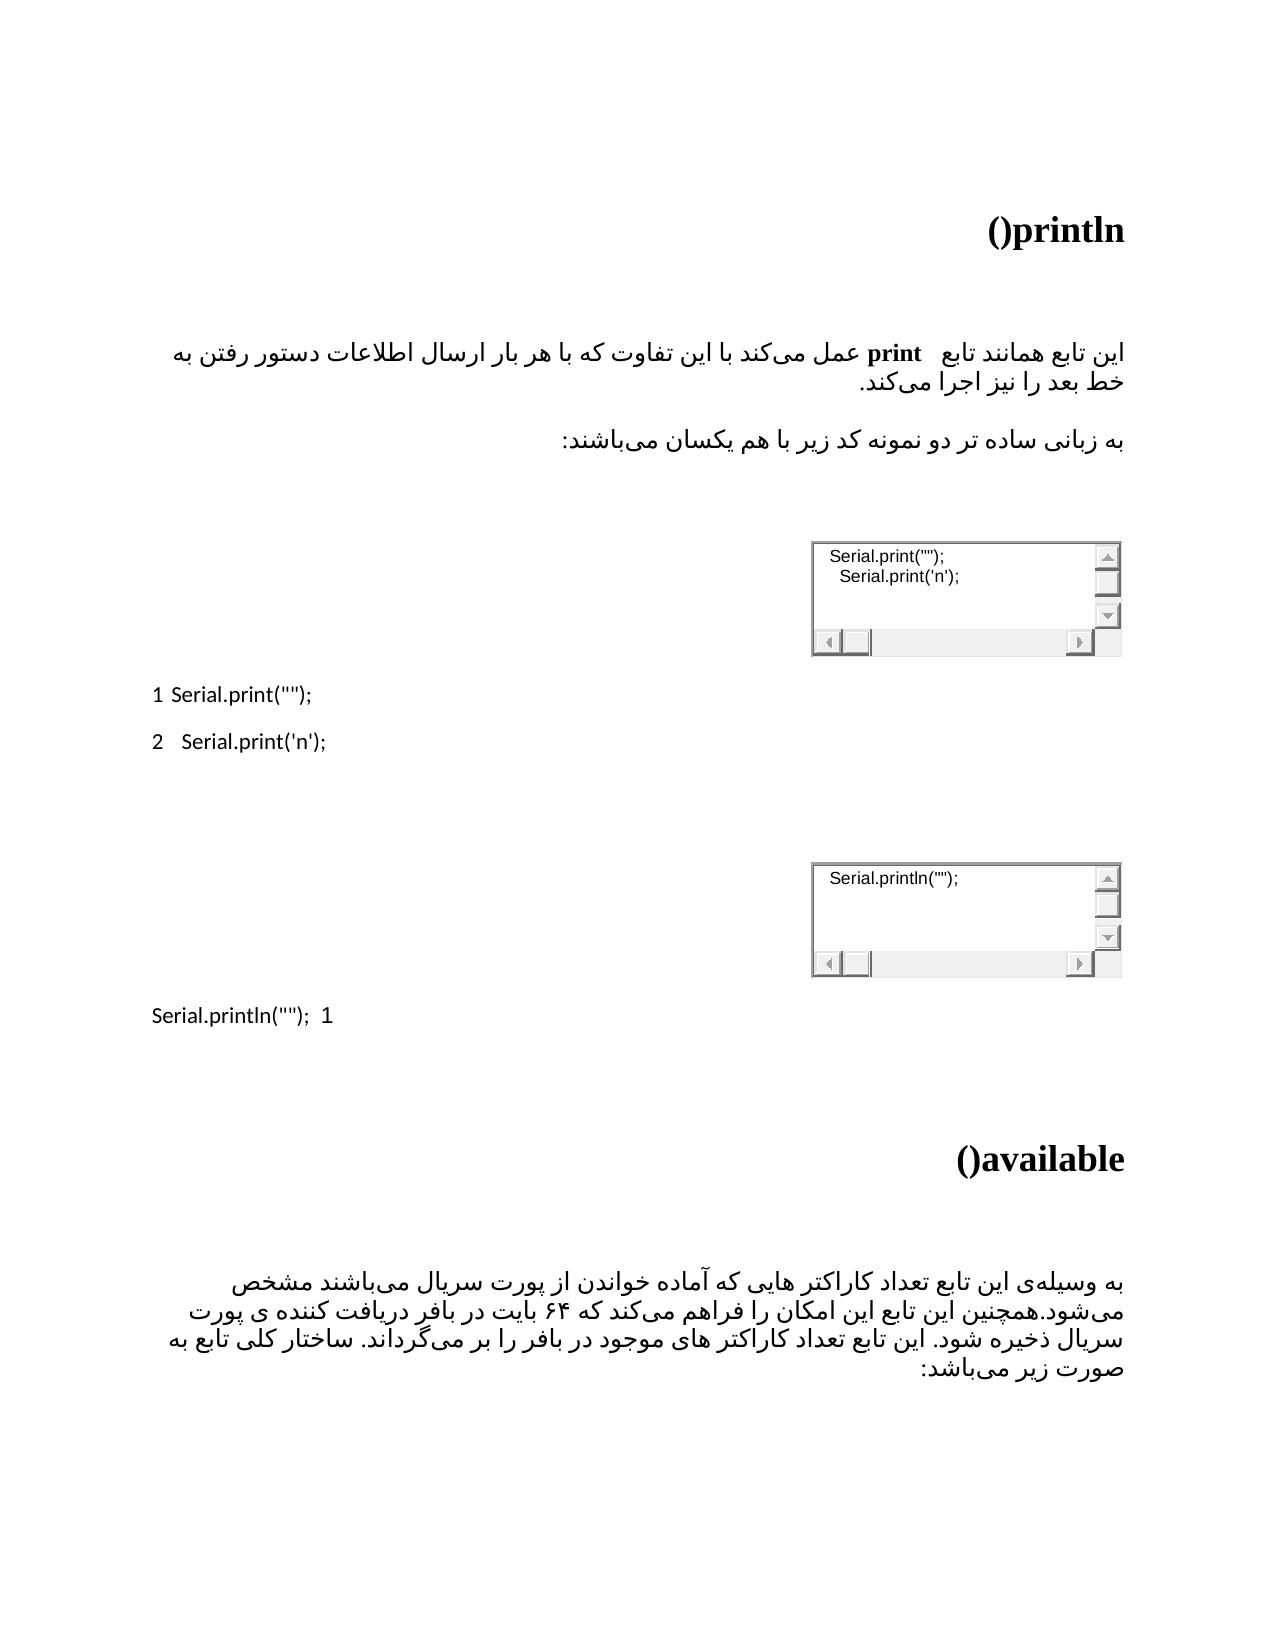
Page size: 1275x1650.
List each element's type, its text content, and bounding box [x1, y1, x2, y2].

table_header 1 2 [150, 678, 169, 775]
subtitle println() [150, 208, 1125, 251]
text به زبانی ساده تر دو نمونه کد زیر با هم یکسان می‌باشند: [150, 425, 1125, 453]
table_header Serial.println(""); [150, 1000, 316, 1050]
text این تابع همانند تابع print عمل می‌کند با این تفاوت که با هر بار ارسال اطلاعات دستور رفتن به خط بعد را نیز اجرا می‌کند. [150, 338, 1125, 396]
subtitle available() [150, 1137, 1125, 1180]
table_header Serial.print(""); Serial.print('n'); [170, 678, 332, 775]
text به وسیله‌ی این تابع تعداد کاراکتر هایی که آماده خواندن از پورت سریال می‌باشند مشخص می‌شود.همچنین این تابع این امکان را فراهم می‌کند که ۶۴ بایت در بافر دریافت کننده ی پورت سریال ذخیره شود. این تابع تعداد کاراکتر های موجود در بافر را بر می‌گرداند. ساختار کلی تابع به صورت زیر می‌باشد: [150, 1267, 1125, 1382]
table_header 1 [316, 1000, 335, 1050]
